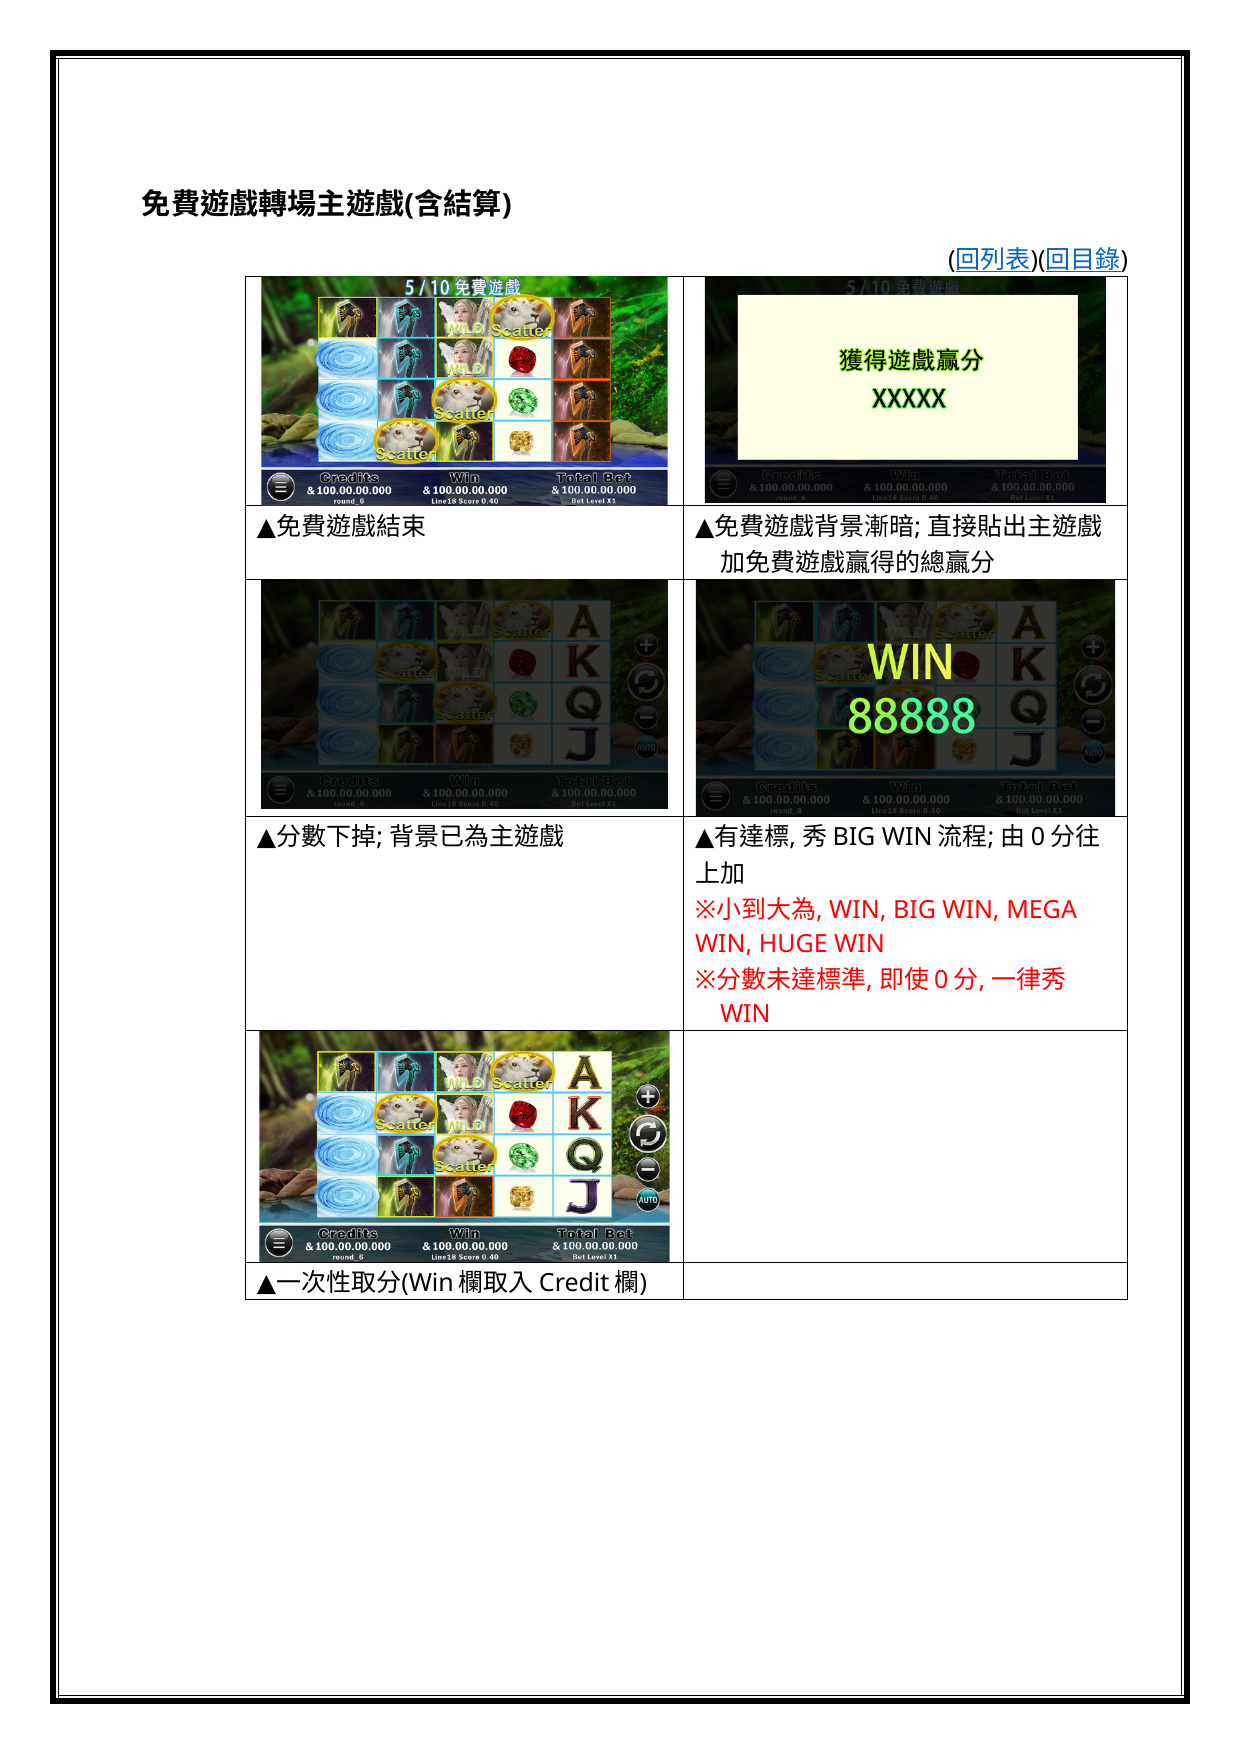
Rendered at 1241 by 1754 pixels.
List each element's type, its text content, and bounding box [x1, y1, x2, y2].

table_cell [684, 1263, 1127, 1299]
text (回列表)(回目錄) [171, 239, 1128, 276]
table_cell [684, 1031, 1127, 1262]
table_cell ▲一次性取分(Win欄取入Credit欄) [246, 1263, 683, 1299]
table_cell ▲分數下掉; 背景已為主遊戲 [246, 817, 683, 1030]
table_cell [1116, 580, 1127, 816]
picture [261, 276, 668, 506]
table_cell [670, 1031, 683, 1262]
table_cell ▲免費遊戲背景漸暗; 直接貼出主遊戲加免費遊戲贏得的總贏分 [684, 506, 1127, 579]
picture [695, 579, 1116, 816]
picture [261, 579, 668, 809]
table_cell [684, 580, 695, 816]
table_cell [246, 1031, 259, 1262]
table_header [246, 277, 261, 505]
table_cell [246, 580, 683, 816]
table_cell ▲免費遊戲結束 [246, 506, 683, 579]
text 免費遊戲轉場主遊戲(含結算) [112, 164, 1128, 239]
picture [259, 1031, 670, 1262]
table_header [684, 277, 1127, 505]
table_cell ▲有達標, 秀BIG WIN流程; 由0分往上加 ※小到大為, WIN, BIG WIN, MEGA WIN, HUGE WIN ※分數未達標準, 即使0分, 一律秀WIN [684, 817, 1127, 1030]
table_header [668, 277, 683, 505]
picture [704, 276, 1106, 503]
